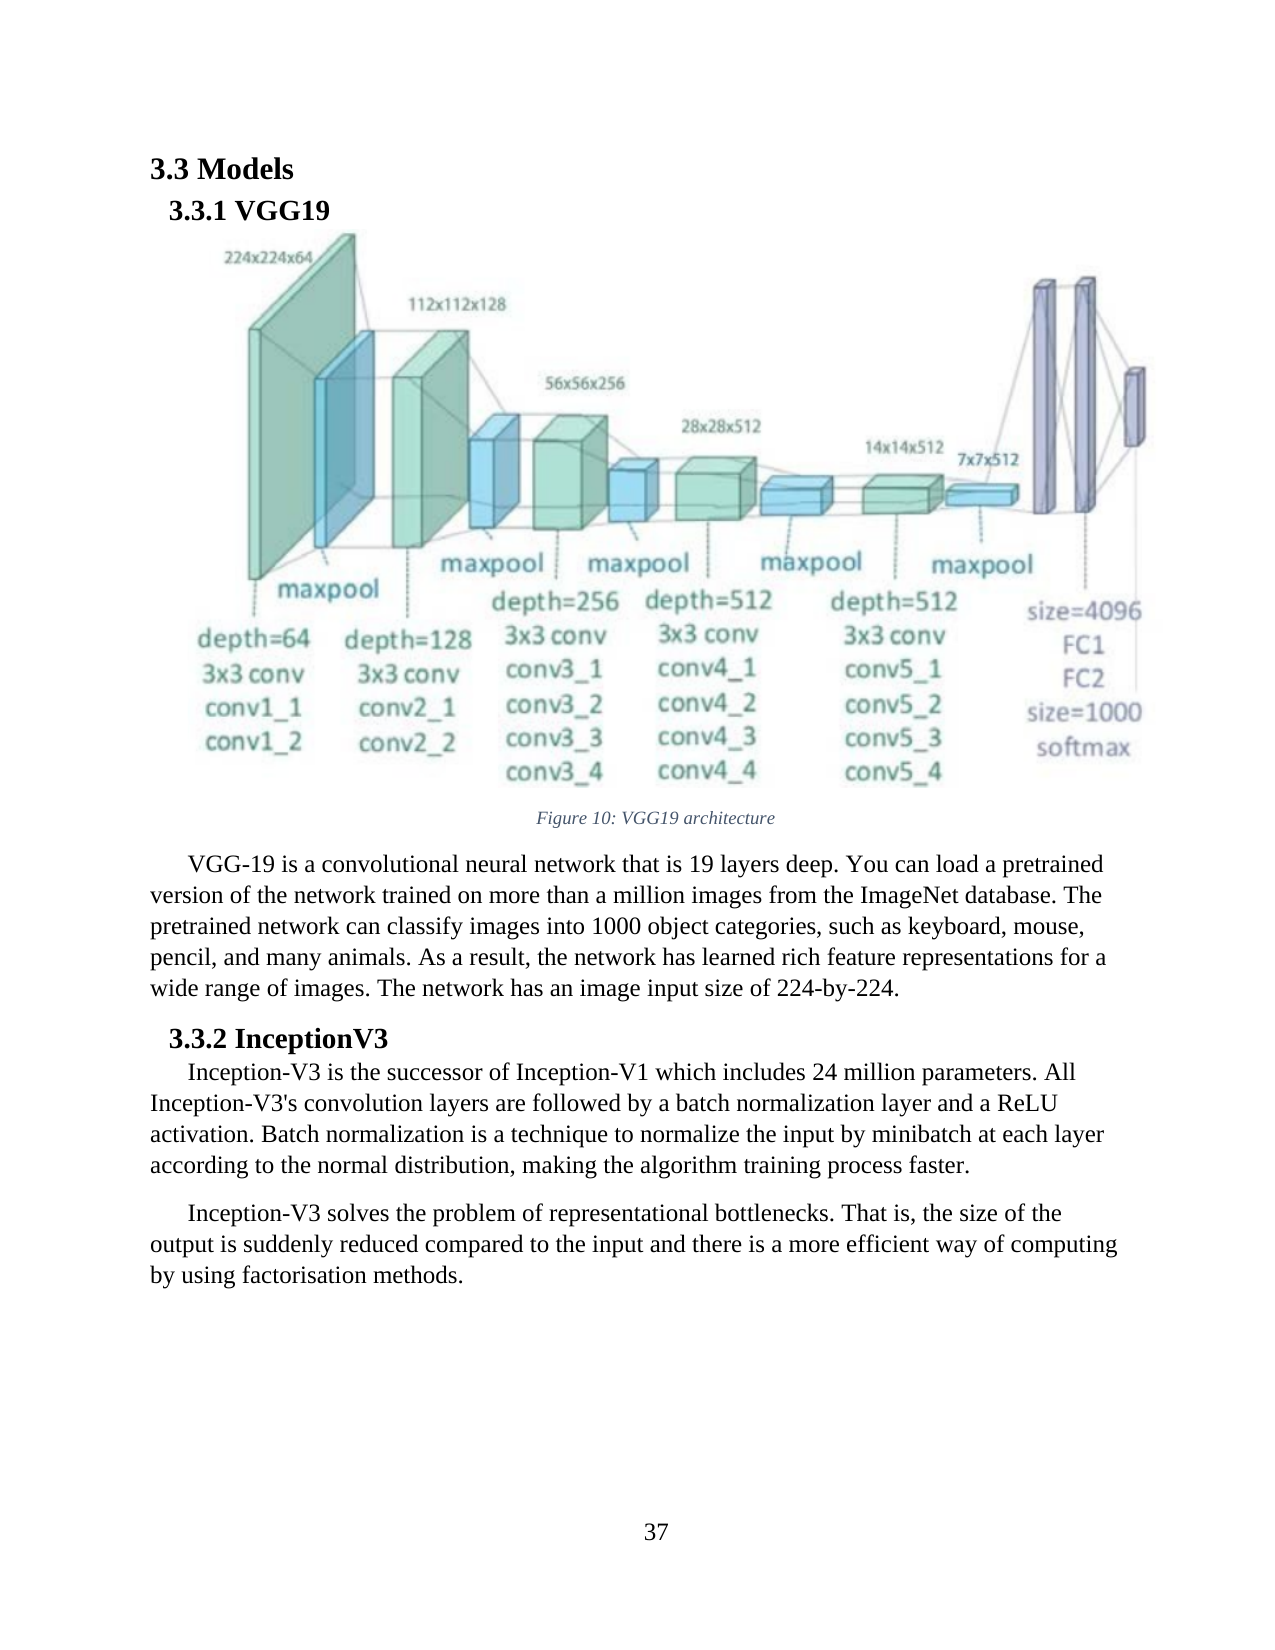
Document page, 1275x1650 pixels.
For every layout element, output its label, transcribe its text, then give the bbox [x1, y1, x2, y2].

subtitle 3.3.2 InceptionV3 [150, 1021, 1125, 1055]
subtitle 3.3 Models [150, 150, 1125, 186]
text VGG-19 is a convolutional neural network that is 19 layers deep. You can load a pretrained version of the network trained on more than a million images from the ImageNet database. The pretrained network can classify images into 1000 object categories, such as keyboard, mouse, pencil, and many animals. As a result, the network has learned rich feature representations for a wide range of images. The network has an image input size of 224-by-224. [150, 849, 1125, 1002]
picture [187, 229, 1163, 788]
text Figure 10: VGG19 architecture [150, 807, 1125, 828]
text Inception-V3 solves the problem of representational bottlenecks. That is, the size of the output is suddenly reduced compared to the input and there is a more efficient way of computing by using factorisation methods. [150, 1198, 1125, 1289]
subtitle 3.3.1 VGG19 [150, 193, 1125, 226]
text Inception-V3 is the successor of Inception-V1 which includes 24 million parameters. All Inception-V3's convolution layers are followed by a batch normalization layer and a ReLU activation. Batch normalization is a technique to normalize the input by minibatch at each layer according to the normal distribution, making the algorithm training process faster. [150, 1057, 1125, 1179]
